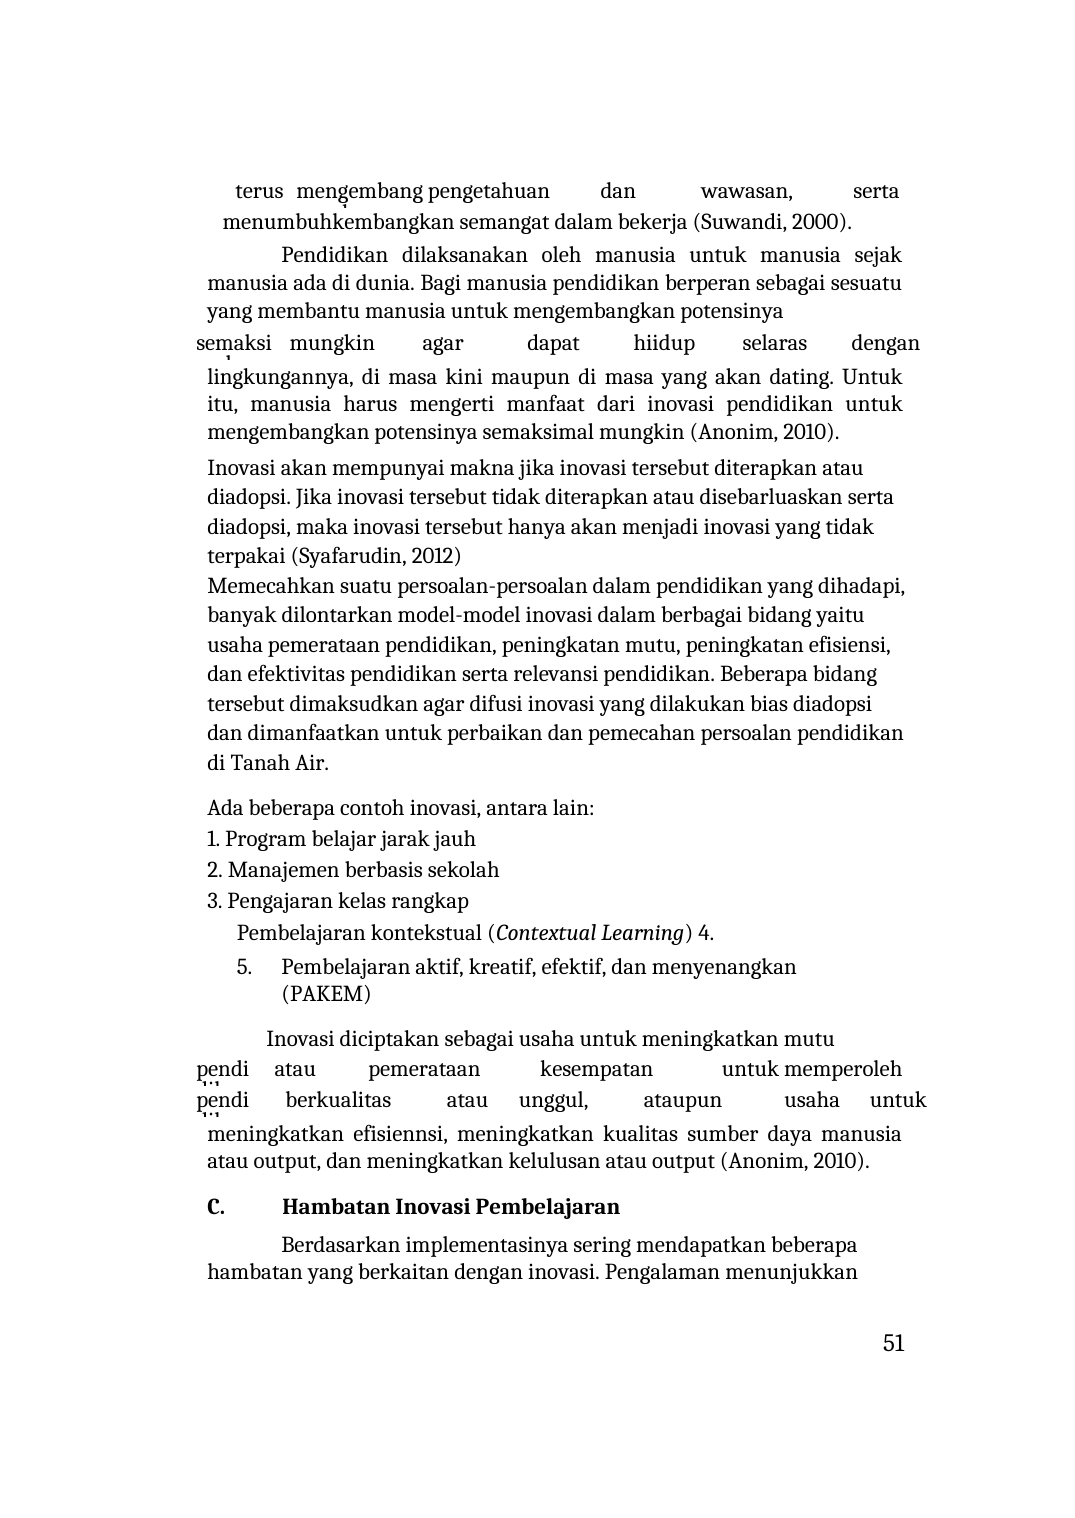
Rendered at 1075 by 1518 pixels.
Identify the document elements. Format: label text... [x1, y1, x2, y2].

text 51 [150, 1331, 904, 1356]
text 5. Pembelajaran aktif, kreatif, efektif, dan menyenangkan (PAKEM) [237, 954, 910, 1007]
text lingkungannya, di masa kini maupun di masa yang akan dating. Untuk itu, manusia harus mengerti manfaat dari inovasi pendidikan untuk mengembangkan potensinya semaksimal mungkin (Anonim, 2010). [207, 363, 903, 445]
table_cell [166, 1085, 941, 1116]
text menumbuhkembangkan semangat dalam bekerja (Suwandi, 2000). [150, 212, 925, 234]
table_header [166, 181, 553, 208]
text Pendidikan dilaksanakan oleh manusia untuk manusia sejak manusia ada di dunia. Bagi manusia pendidikan berperan sebagai sesuatu yang membantu manusia untuk mengembangkan potensinya [207, 242, 903, 324]
text C. Hambatan Inovasi Pembelajaran [207, 1196, 925, 1218]
text meningkatkan efisiennsi, meningkatkan kualitas sumber daya manusia atau output, dan meningkatkan kelulusan atau output (Anonim, 2010). [207, 1120, 902, 1174]
text Berdasarkan implementasinya sering mendapatkan beberapa hambatan yang berkaitan dengan inovasi. Pengalaman menunjukkan [207, 1232, 910, 1286]
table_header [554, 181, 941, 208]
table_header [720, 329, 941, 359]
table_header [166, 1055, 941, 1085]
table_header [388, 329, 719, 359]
text Ada beberapa contoh inovasi, antara lain: 1. Program belajar jarak jauh 2. Manajemen berbasis sekolah 3. Pengajaran kelas rangkap Pembelajaran kontekstual (Contextual Learning) 4. [207, 791, 760, 946]
text Inovasi diciptakan sebagai usaha untuk meningkatkan mutu [266, 1028, 925, 1051]
text Inovasi akan mempunyai makna jika inovasi tersebut diterapkan atau diadopsi. Jika inovasi tersebut tidak diterapkan atau disebarluaskan serta diadopsi, maka inovasi tersebut hanya akan menjadi inovasi yang tidak terpakai (Syafarudin, 2012) Memecahkan suatu persoalan-persoalan dalam pendidikan yang dihadapi, banyak dilontarkan model-model inovasi dalam berbagai bidang yaitu usaha pemerataan pendidikan, peningkatan mutu, peningkatan efisiensi, dan efektivitas pendidikan serta relevansi pendidikan. Beberapa bidang tersebut dimaksudkan agar difusi inovasi yang dilakukan bias diadopsi dan dimanfaatkan untuk perbaikan dan pemecahan persoalan pendidikan di Tanah Air. [207, 454, 910, 776]
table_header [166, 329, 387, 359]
